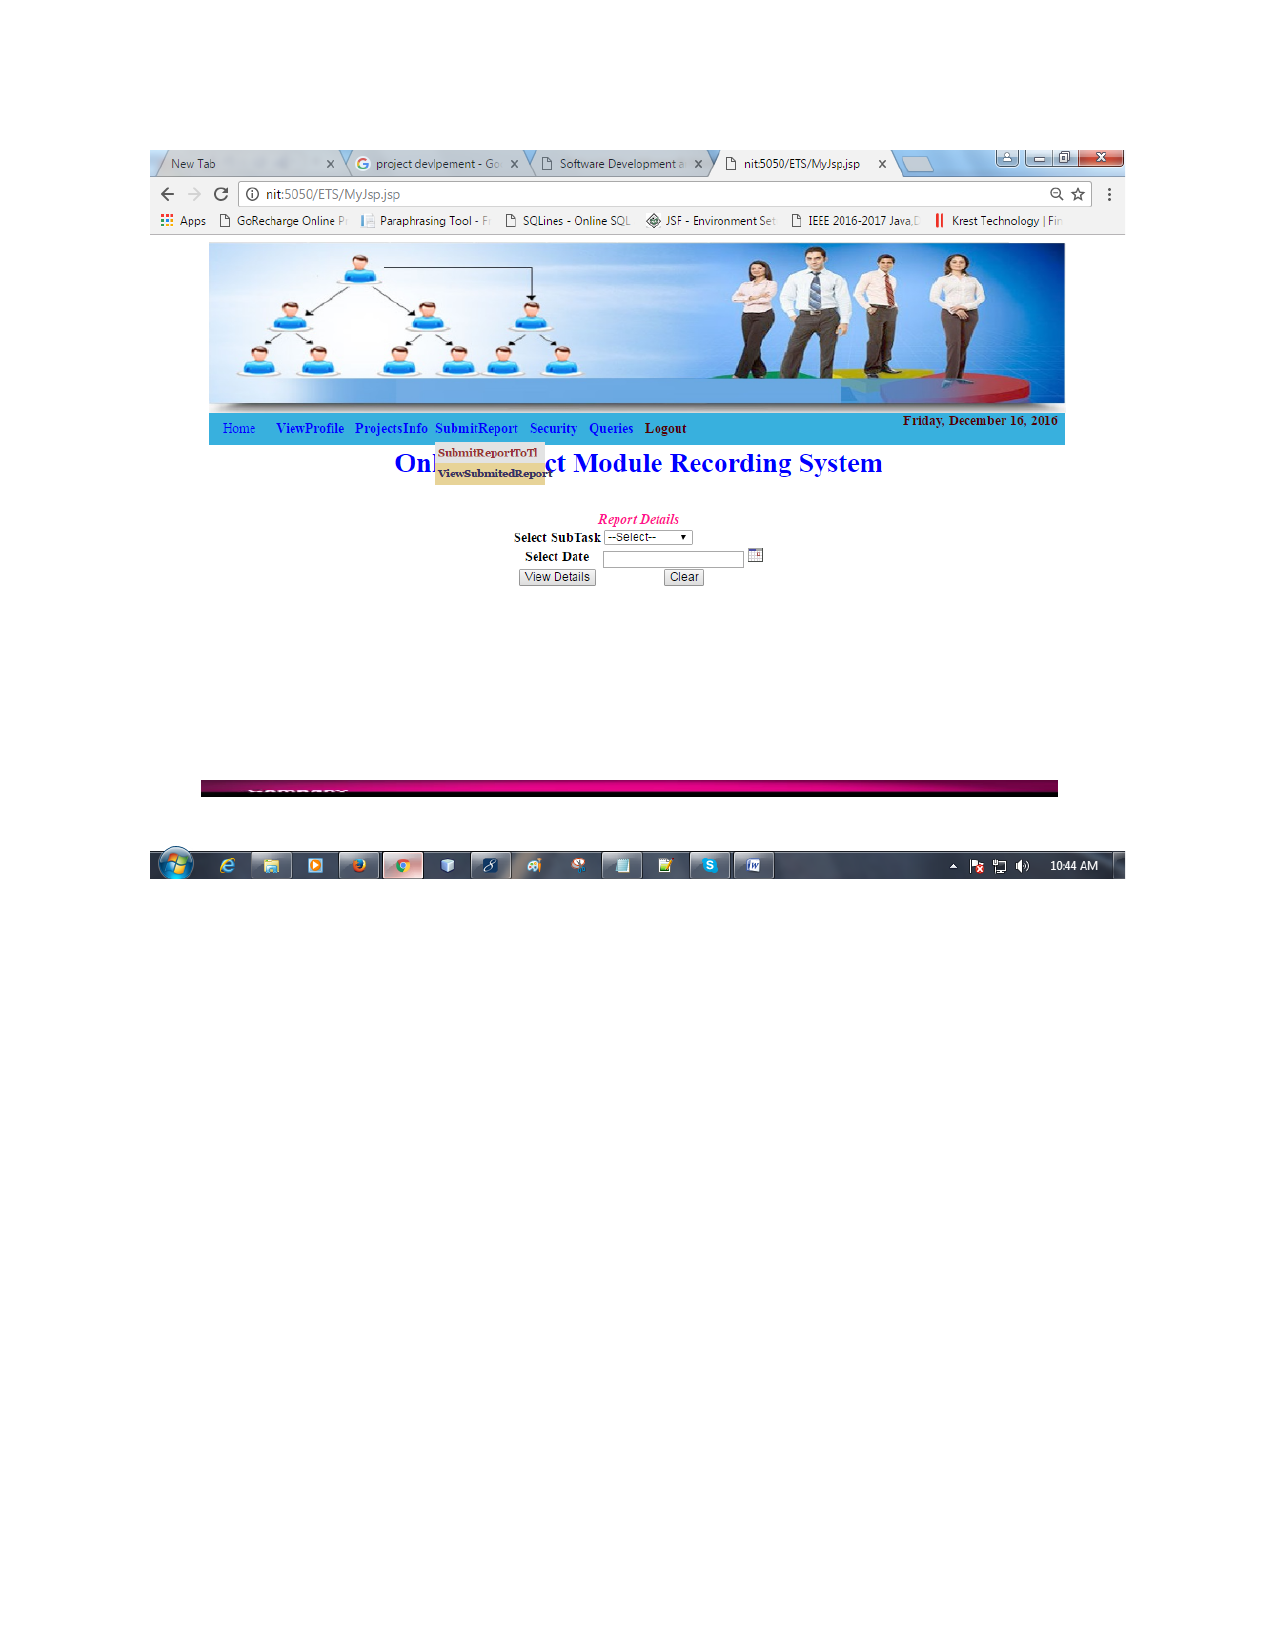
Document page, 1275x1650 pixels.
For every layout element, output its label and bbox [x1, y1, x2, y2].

picture [150, 150, 1125, 879]
